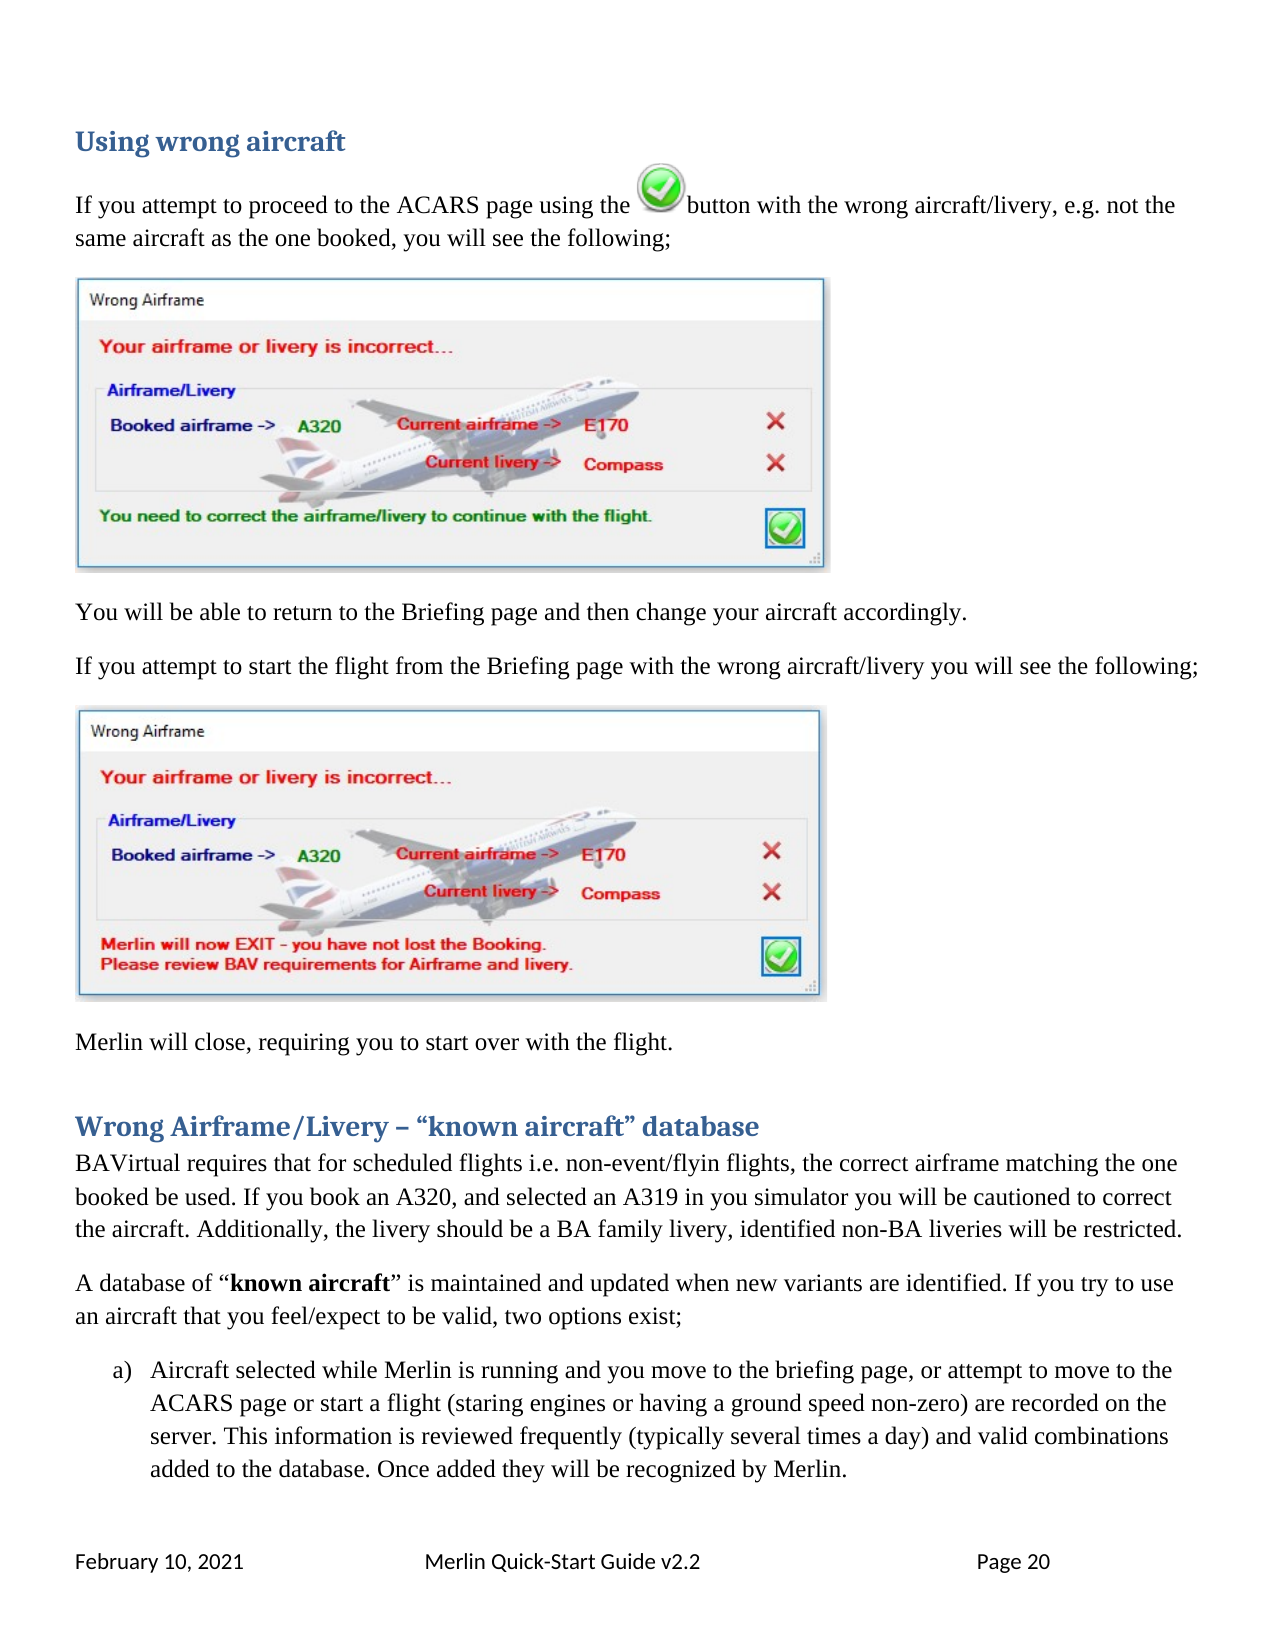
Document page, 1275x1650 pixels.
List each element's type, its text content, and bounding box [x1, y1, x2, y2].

picture [636, 163, 687, 214]
text If you attempt to start the flight from the Briefing page with the wrong aircraft/livery you will see the following; [75, 651, 1200, 680]
subtitle Wrong Airframe/Livery – “known aircraft” database [75, 1110, 1200, 1143]
picture [75, 277, 831, 573]
picture [75, 705, 828, 1002]
text BAVirtual requires that for scheduled flights i.e. non-event/flyin flights, the correct airframe matching the one booked be used. If you book an A320, and selected an A319 in you simulator you will be cautioned to correct the aircraft. Additionally, the livery should be a BA family livery, identified non-BA liveries will be restricted. [75, 1148, 1200, 1243]
text You will be able to return to the Briefing page and then change your aircraft accordingly. [75, 597, 1200, 626]
list Aircraft selected while Merlin is running and you move to the briefing page, or attempt to move to the ACARS page or start a flight (staring engines or having a ground speed non-zero) are recorded on the server. This information is reviewed frequently (typically several times a day) and valid combinations added to the database. Once added they will be recognized by Merlin. [112, 1355, 1200, 1483]
text If you attempt to proceed to the ACARS page using the button with the wrong aircraft/livery, e.g. not the same aircraft as the one booked, you will see the following; [75, 163, 1200, 252]
text Merlin will close, requiring you to start over with the flight. [75, 1027, 1200, 1056]
subtitle Using wrong aircraft [75, 125, 1200, 158]
text A database of “known aircraft” is maintained and updated when new variants are identified. If you try to use an aircraft that you feel/expect to be valid, two options exist; [75, 1268, 1200, 1330]
